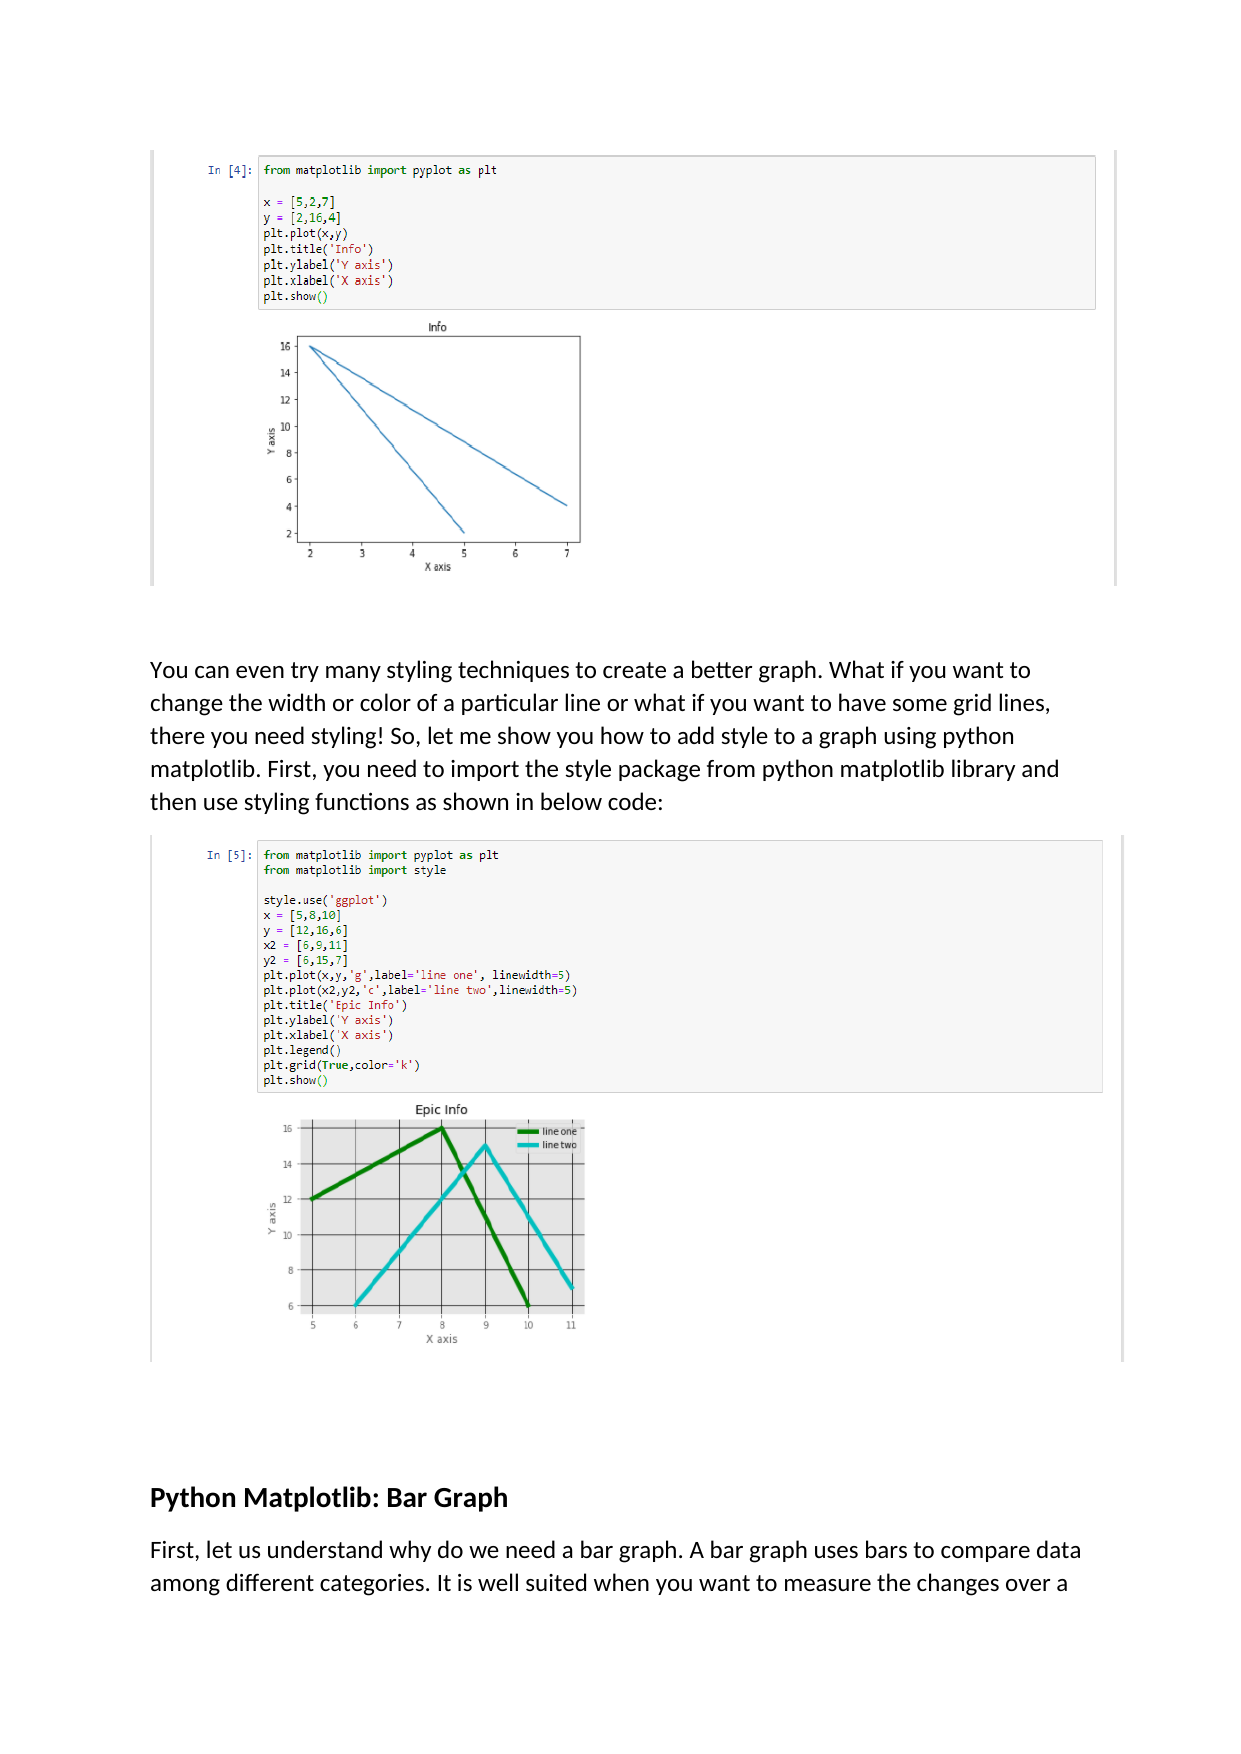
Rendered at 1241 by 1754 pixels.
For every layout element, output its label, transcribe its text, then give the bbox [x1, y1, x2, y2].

text Python Matplotlib: Bar Graph [150, 1479, 1090, 1515]
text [150, 1534, 1090, 1598]
picture [150, 150, 1117, 586]
picture [150, 835, 1125, 1362]
text You can even try many styling techniques to create a better graph. What if you want to change the width or color of a particular line or what if you want to have some grid lines, there you need styling! So, let me show you how to add style to a graph using python matplotlib. First, you need to import the style package from python matplotlib library and then use styling functions as shown in below code: [150, 654, 1090, 816]
